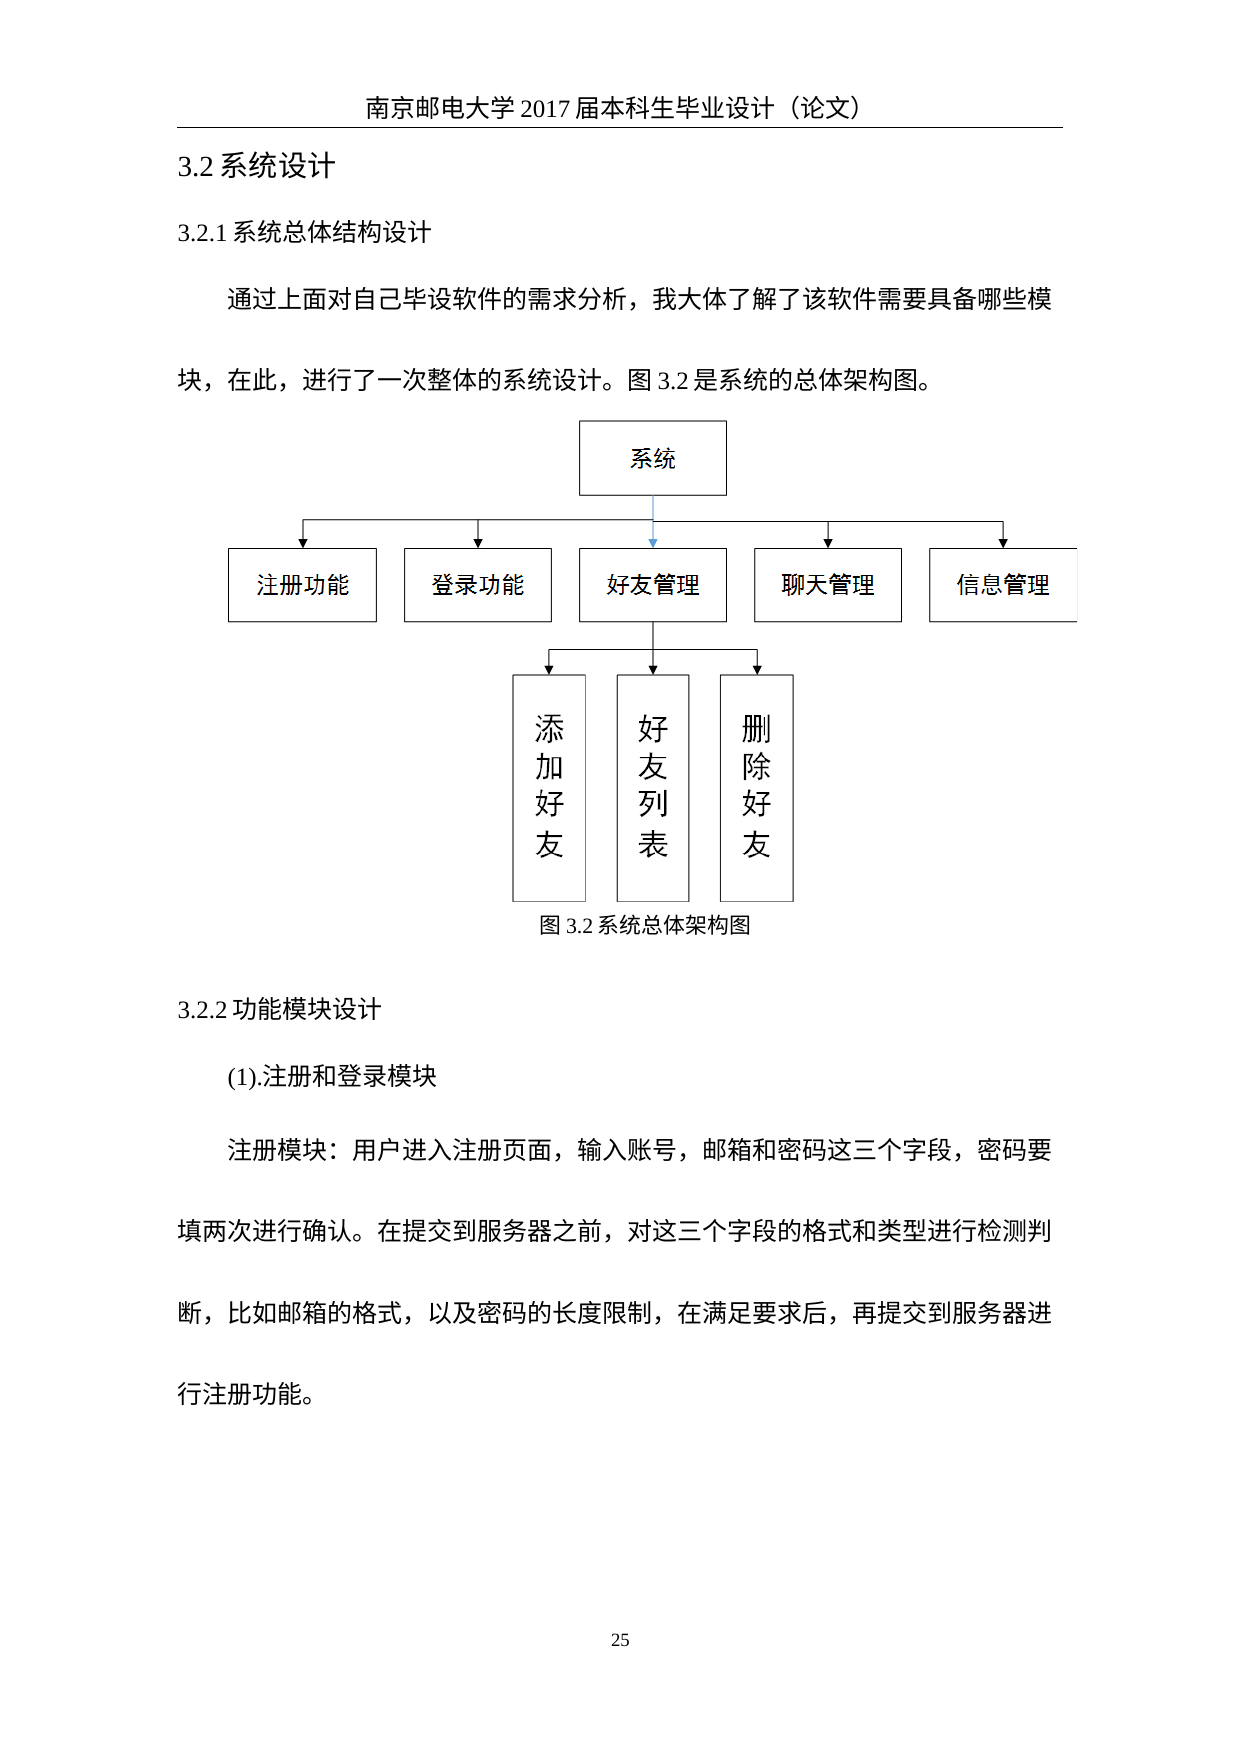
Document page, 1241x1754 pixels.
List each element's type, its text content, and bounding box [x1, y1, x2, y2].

text 图3.2系统总体架构图 [177, 908, 1063, 941]
text (1).注册和登录模块 [177, 1042, 1063, 1107]
text 通过上面对自己毕设软件的需求分析，我大体了解了该软件需要具备哪些模块，在此，进行了一次整体的系统设计。图3.2是系统的总体架构图。 [177, 265, 1063, 411]
subtitle 3.2.1系统总体结构设计 [177, 198, 1063, 263]
subtitle 3.2系统设计 [177, 131, 1063, 196]
text 注册模块：用户进入注册页面，输入账号，邮箱和密码这三个字段，密码要填两次进行确认。在提交到服务器之前，对这三个字段的格式和类型进行检测判断，比如邮箱的格式，以及密码的长度限制，在满足要求后，再提交到服务器进行注册功能。 [177, 1116, 1063, 1425]
subtitle 3.2.2功能模块设计 [177, 975, 1063, 1040]
picture [227, 420, 1078, 902]
